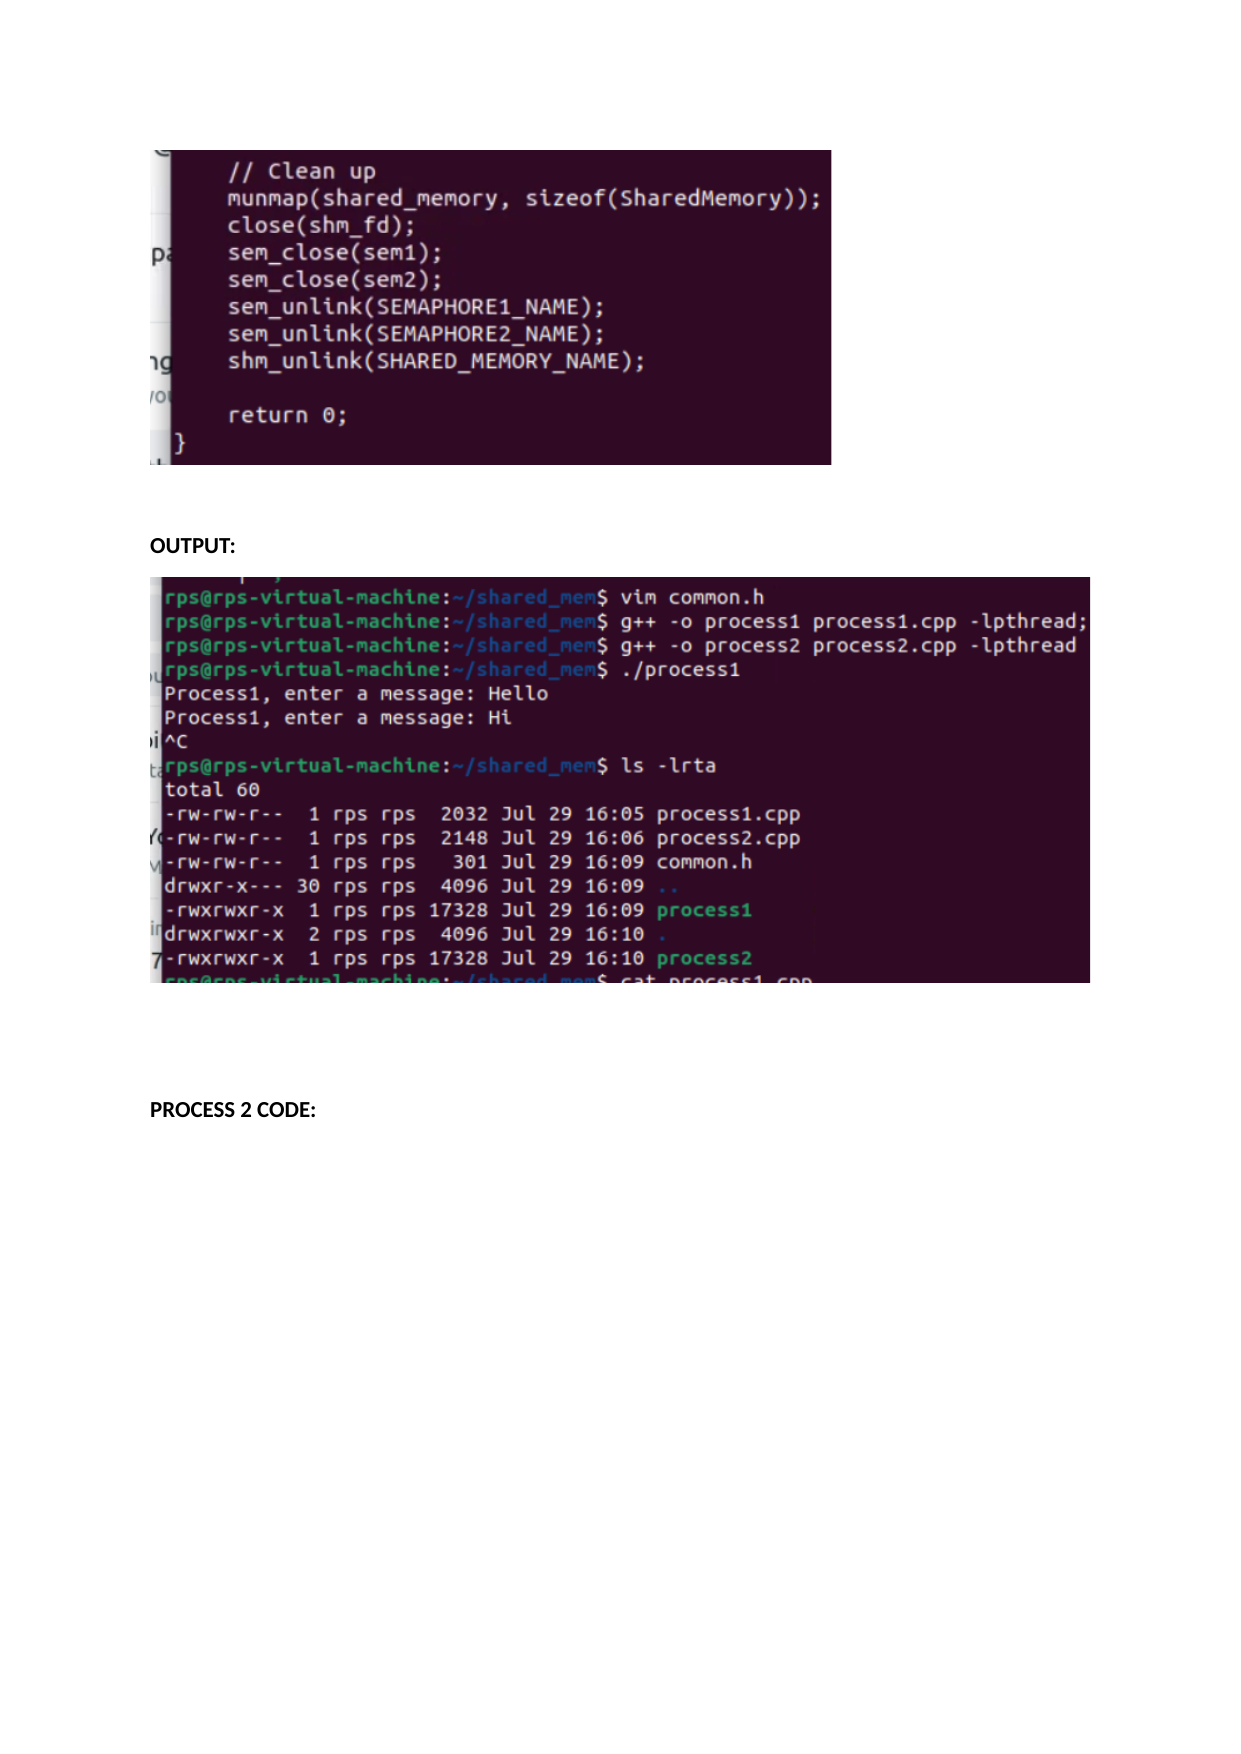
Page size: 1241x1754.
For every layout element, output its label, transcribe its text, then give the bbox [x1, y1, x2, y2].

text PROCESS 2 CODE: [150, 1095, 1090, 1123]
picture [150, 577, 1091, 983]
picture [150, 150, 832, 465]
text OUTPUT: [150, 531, 1090, 559]
